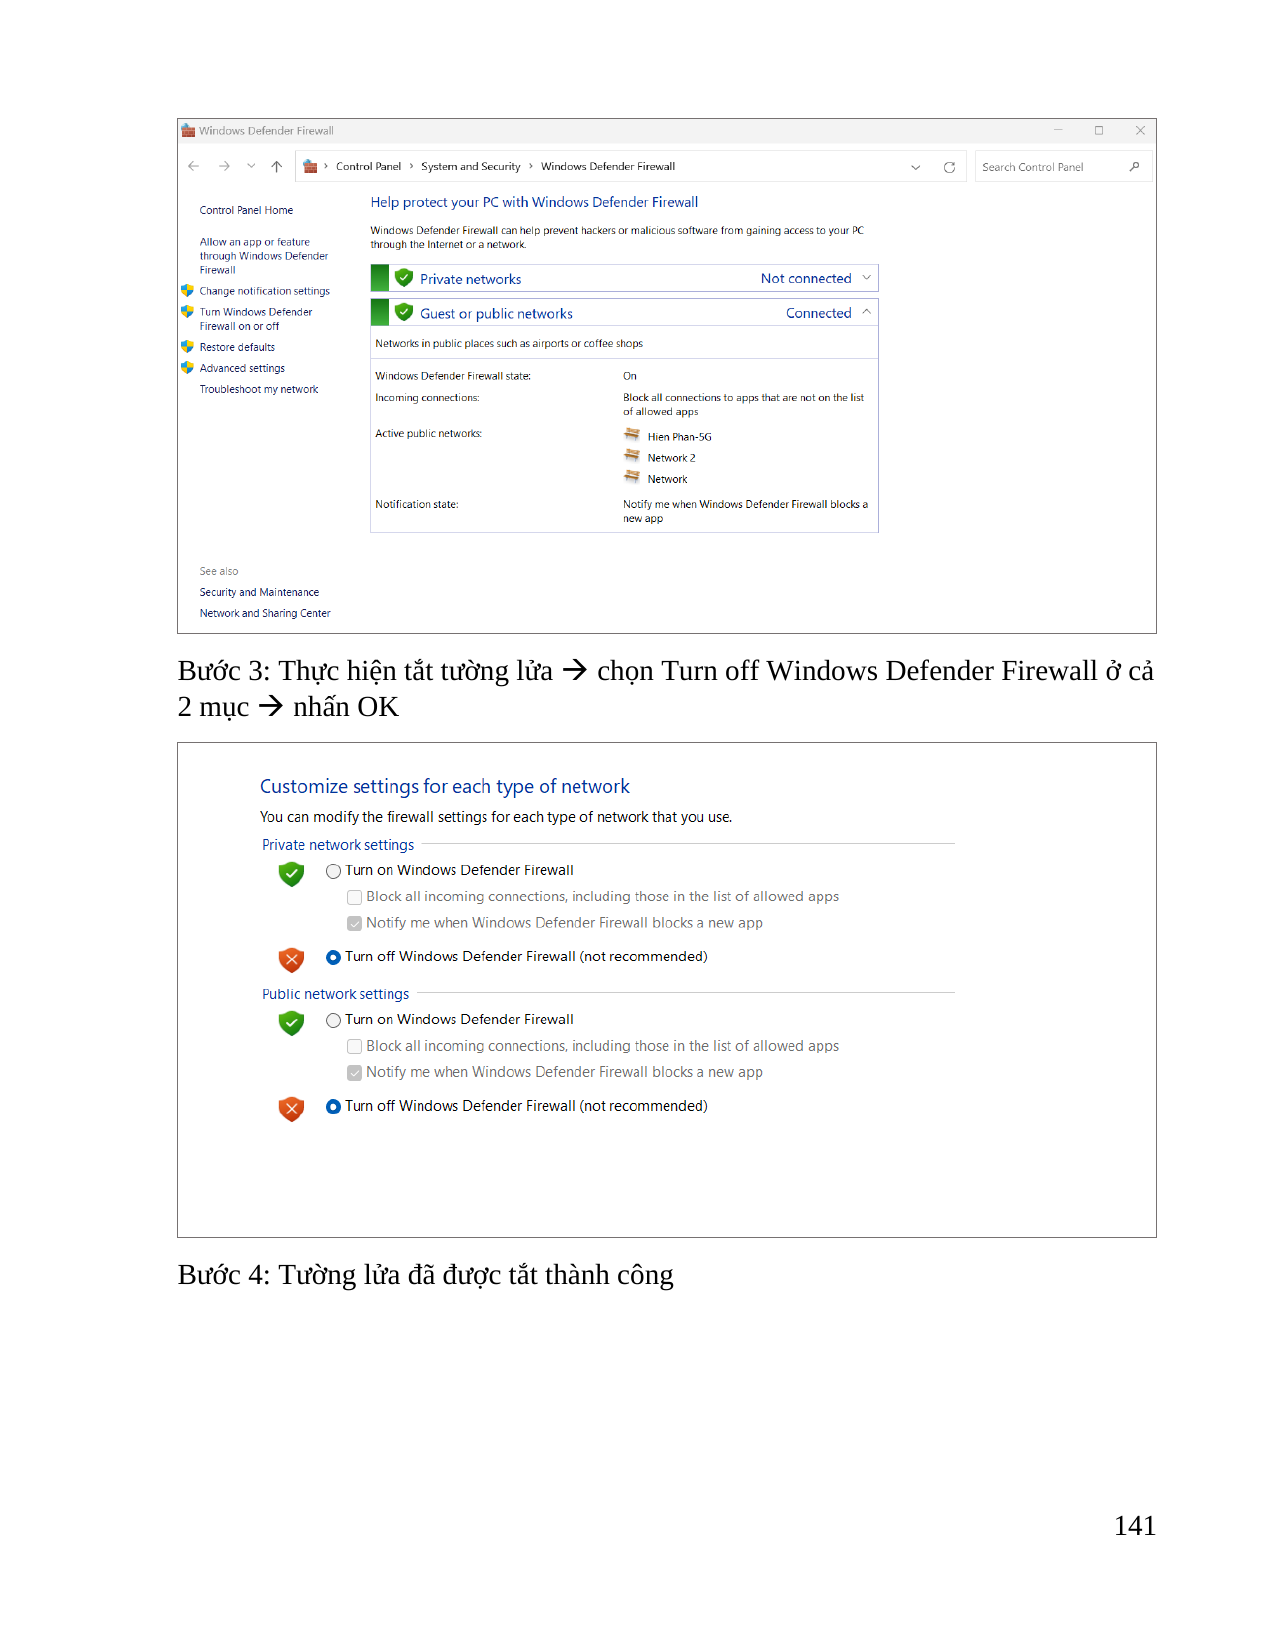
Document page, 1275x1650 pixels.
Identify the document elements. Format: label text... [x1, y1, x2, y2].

text Bước 3: Thực hiện tắt tường lửa chọn Turn off Windows Defender Firewall ở cả 2 mục nhấn OK [177, 653, 1157, 723]
picture [178, 119, 1156, 633]
picture [178, 743, 1156, 1237]
text Bước 4: Tường lửa đã được tắt thành công [177, 1257, 1157, 1291]
